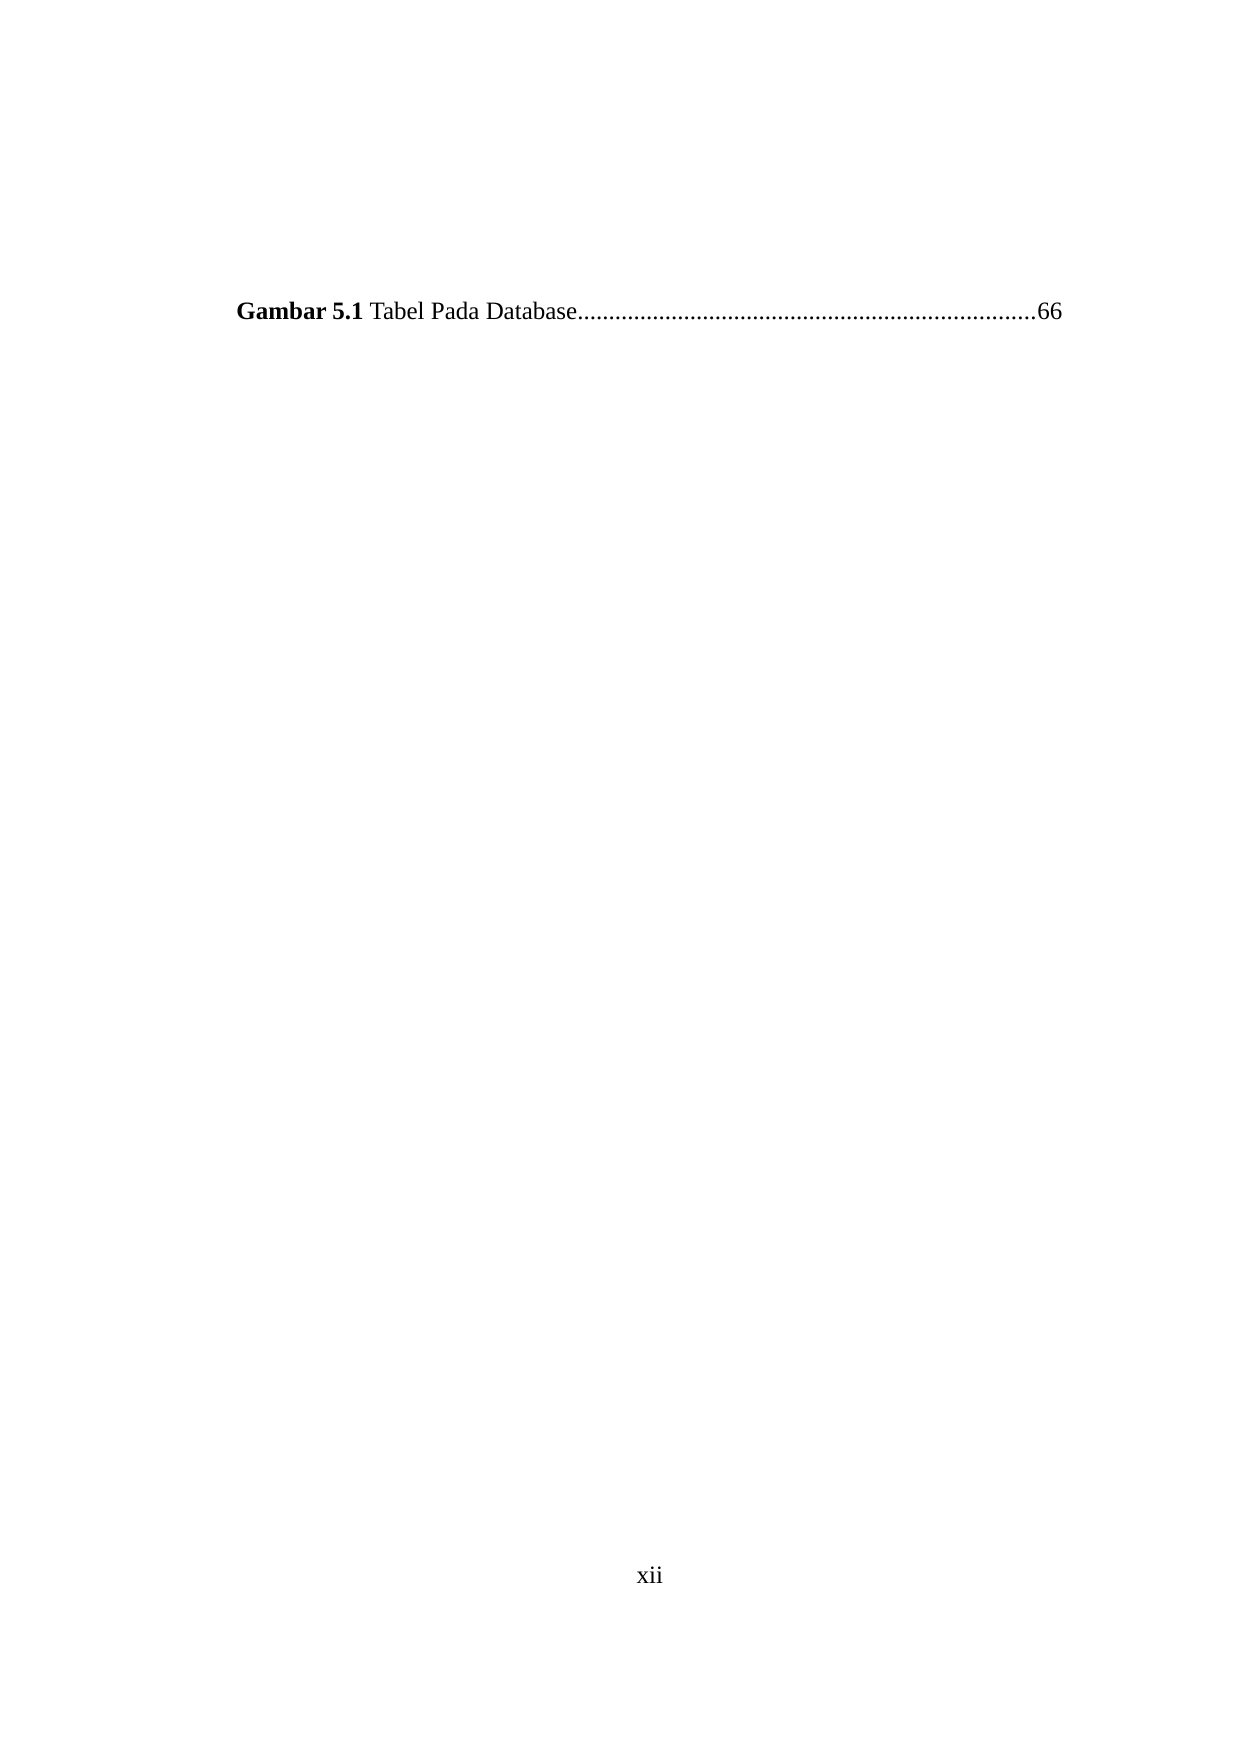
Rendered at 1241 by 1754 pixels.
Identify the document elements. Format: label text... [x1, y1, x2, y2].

text Gambar 5.1 Tabel Pada Database 66 [236, 296, 1063, 325]
